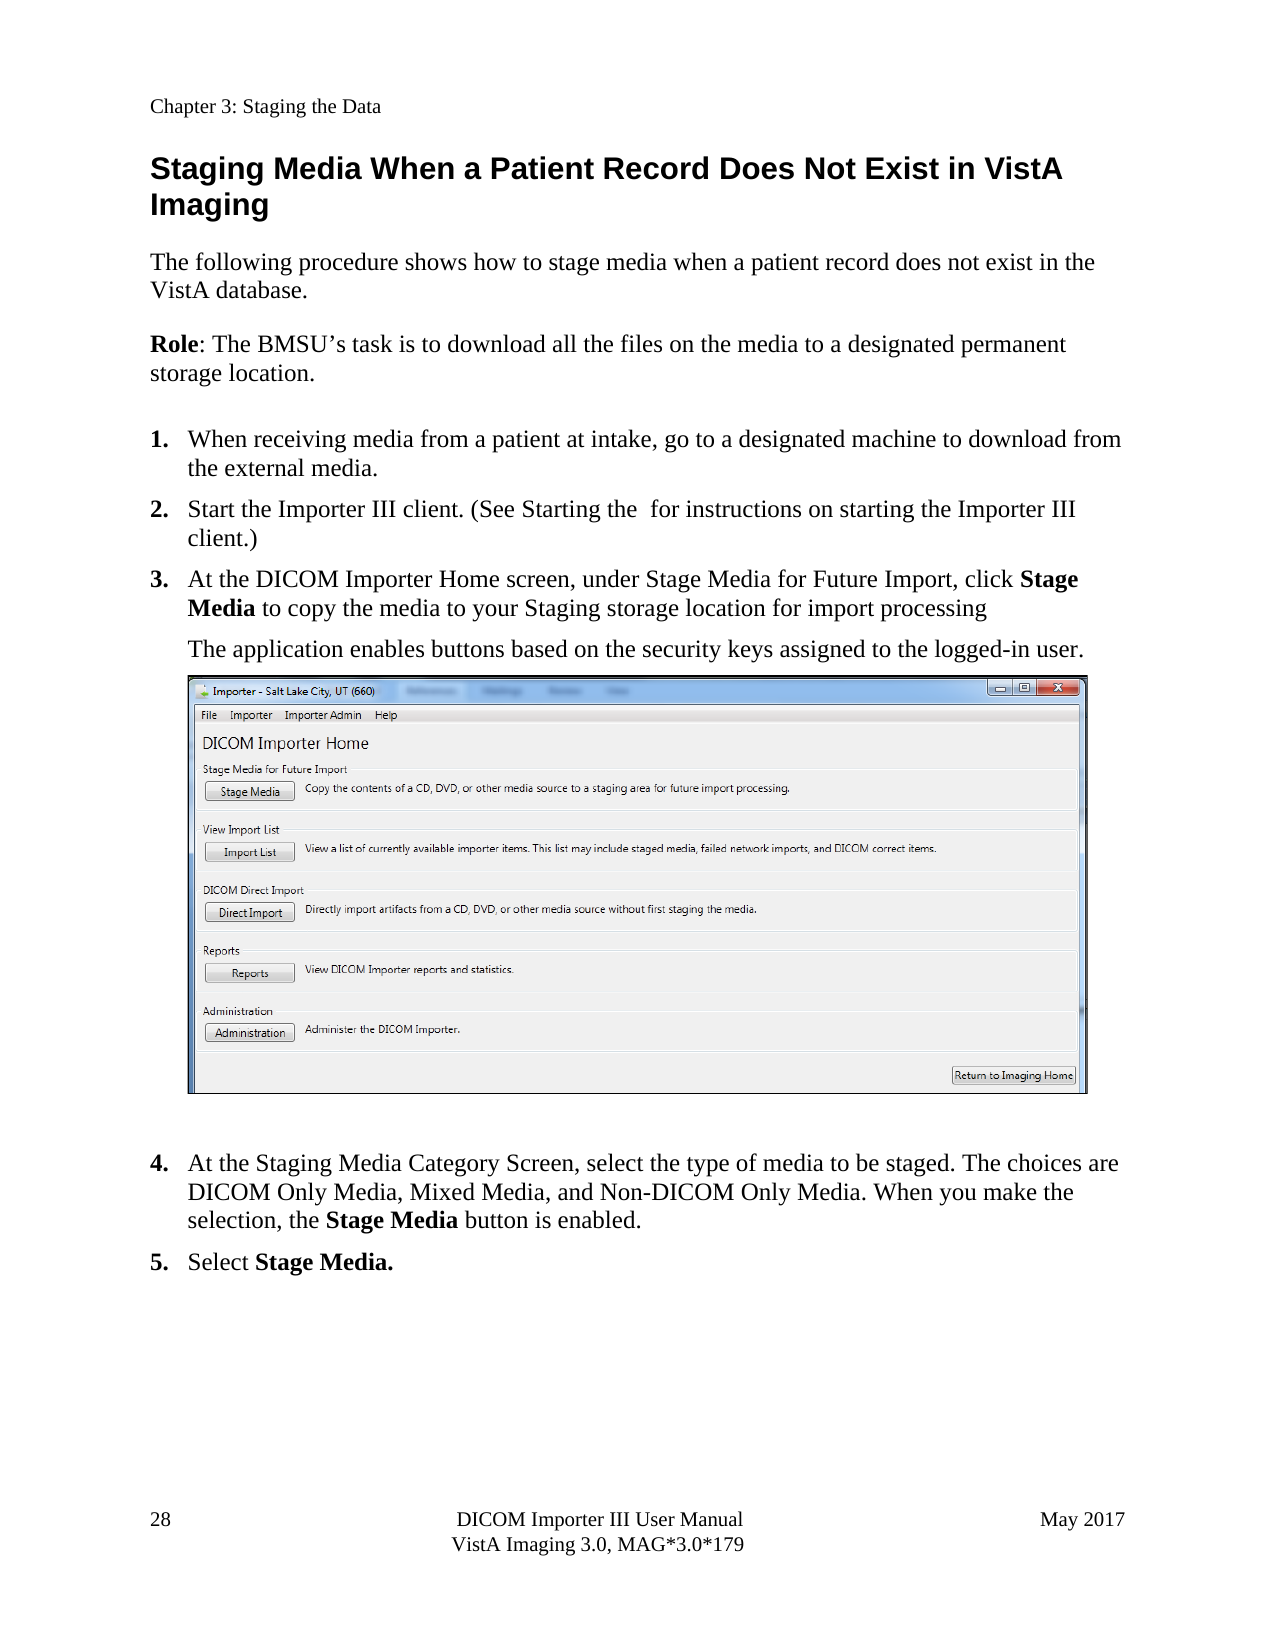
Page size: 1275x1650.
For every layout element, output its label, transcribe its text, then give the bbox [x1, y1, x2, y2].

text Start the Importer III client. (See Starting the Importer III for instructions on starting the Importer III client.) [150, 494, 1125, 552]
picture [187, 675, 1088, 1094]
text Select Stage Media. [150, 1247, 1125, 1275]
text The following procedure shows how to stage media when a patient record does not exist in the VistA database. [150, 247, 1125, 304]
list The application enables buttons based on the security keys assigned to the logged-in user. [187, 634, 1125, 663]
list At the DICOM Importer Home screen, under Stage Media for Future Import, click Stage Media to copy the media to your Staging storage location for import processing [150, 564, 1125, 622]
subtitle Role: The BMSU’s task is to download all the files on the media to a designated permanent storage location. [150, 329, 1125, 387]
list When receiving media from a patient at intake, go to a designated machine to download from the external media. [150, 424, 1125, 482]
subtitle Staging Media When a Patient Record Does Not Exist in VistA Imaging [150, 150, 1125, 222]
text At the Staging Media Category Screen, select the type of media to be staged. The choices are DICOM Only Media, Mixed Media, and Non-DICOM Only Media. When you make the selection, the Stage Media button is enabled. [150, 1148, 1125, 1234]
